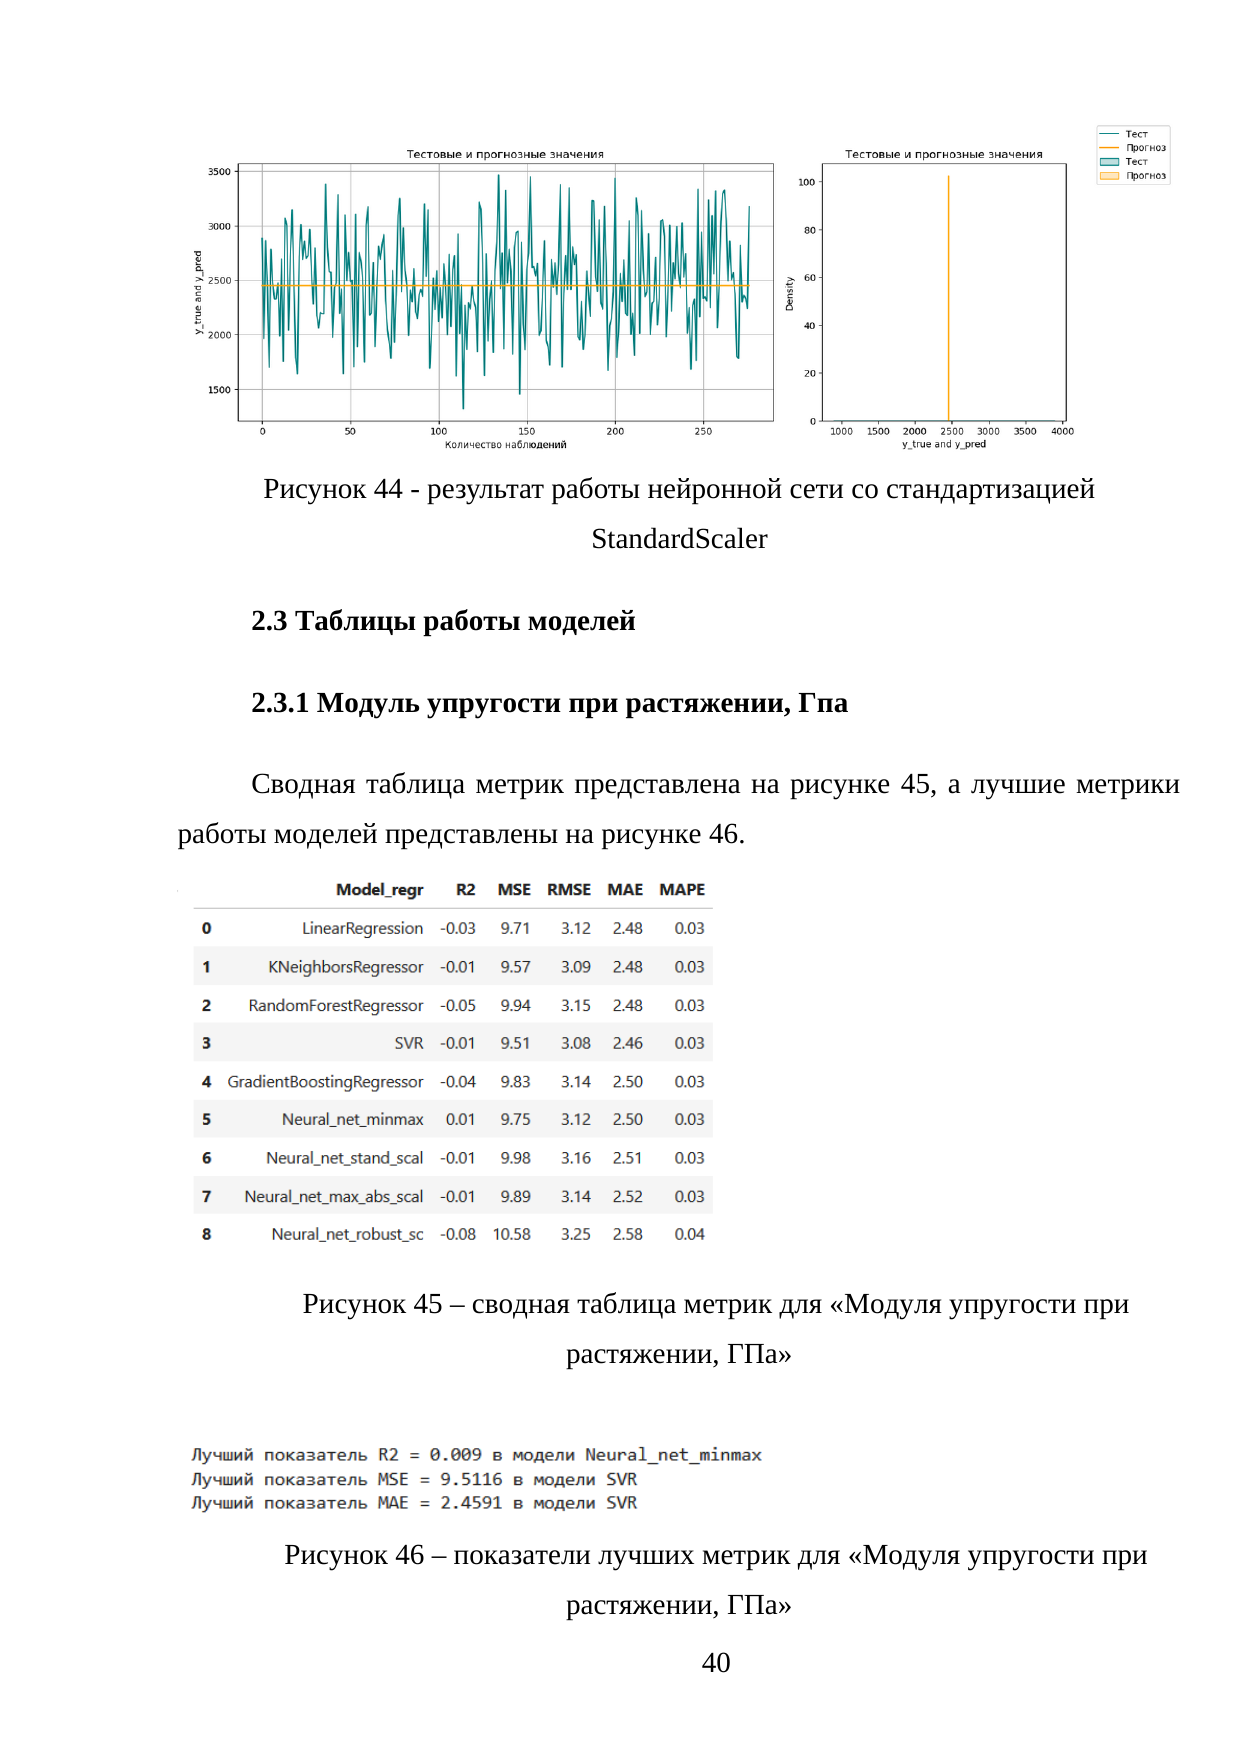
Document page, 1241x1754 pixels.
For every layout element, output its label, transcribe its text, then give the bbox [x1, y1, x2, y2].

picture [177, 118, 1182, 455]
picture [177, 867, 740, 1269]
picture [177, 1436, 792, 1521]
text Рисунок 44 - результат работы нейронной сети со стандартизацией StandardScaler [177, 471, 1181, 555]
text 2.3 Таблицы работы моделей [177, 603, 1181, 637]
text Рисунок 45 – сводная таблица метрик для «Модуля упругости при растяжении, ГПа» [177, 1286, 1181, 1370]
text Рисунок 46 – показатели лучших метрик для «Модуля упругости при растяжении, ГПа» [177, 1537, 1181, 1621]
text 2.3.1 Модуль упругости при растяжении, Гпа [177, 685, 1181, 718]
text Сводная таблица метрик представлена на рисунке 45, а лучшие метрики работы моделей представлены на рисунке 46. [177, 766, 1181, 850]
